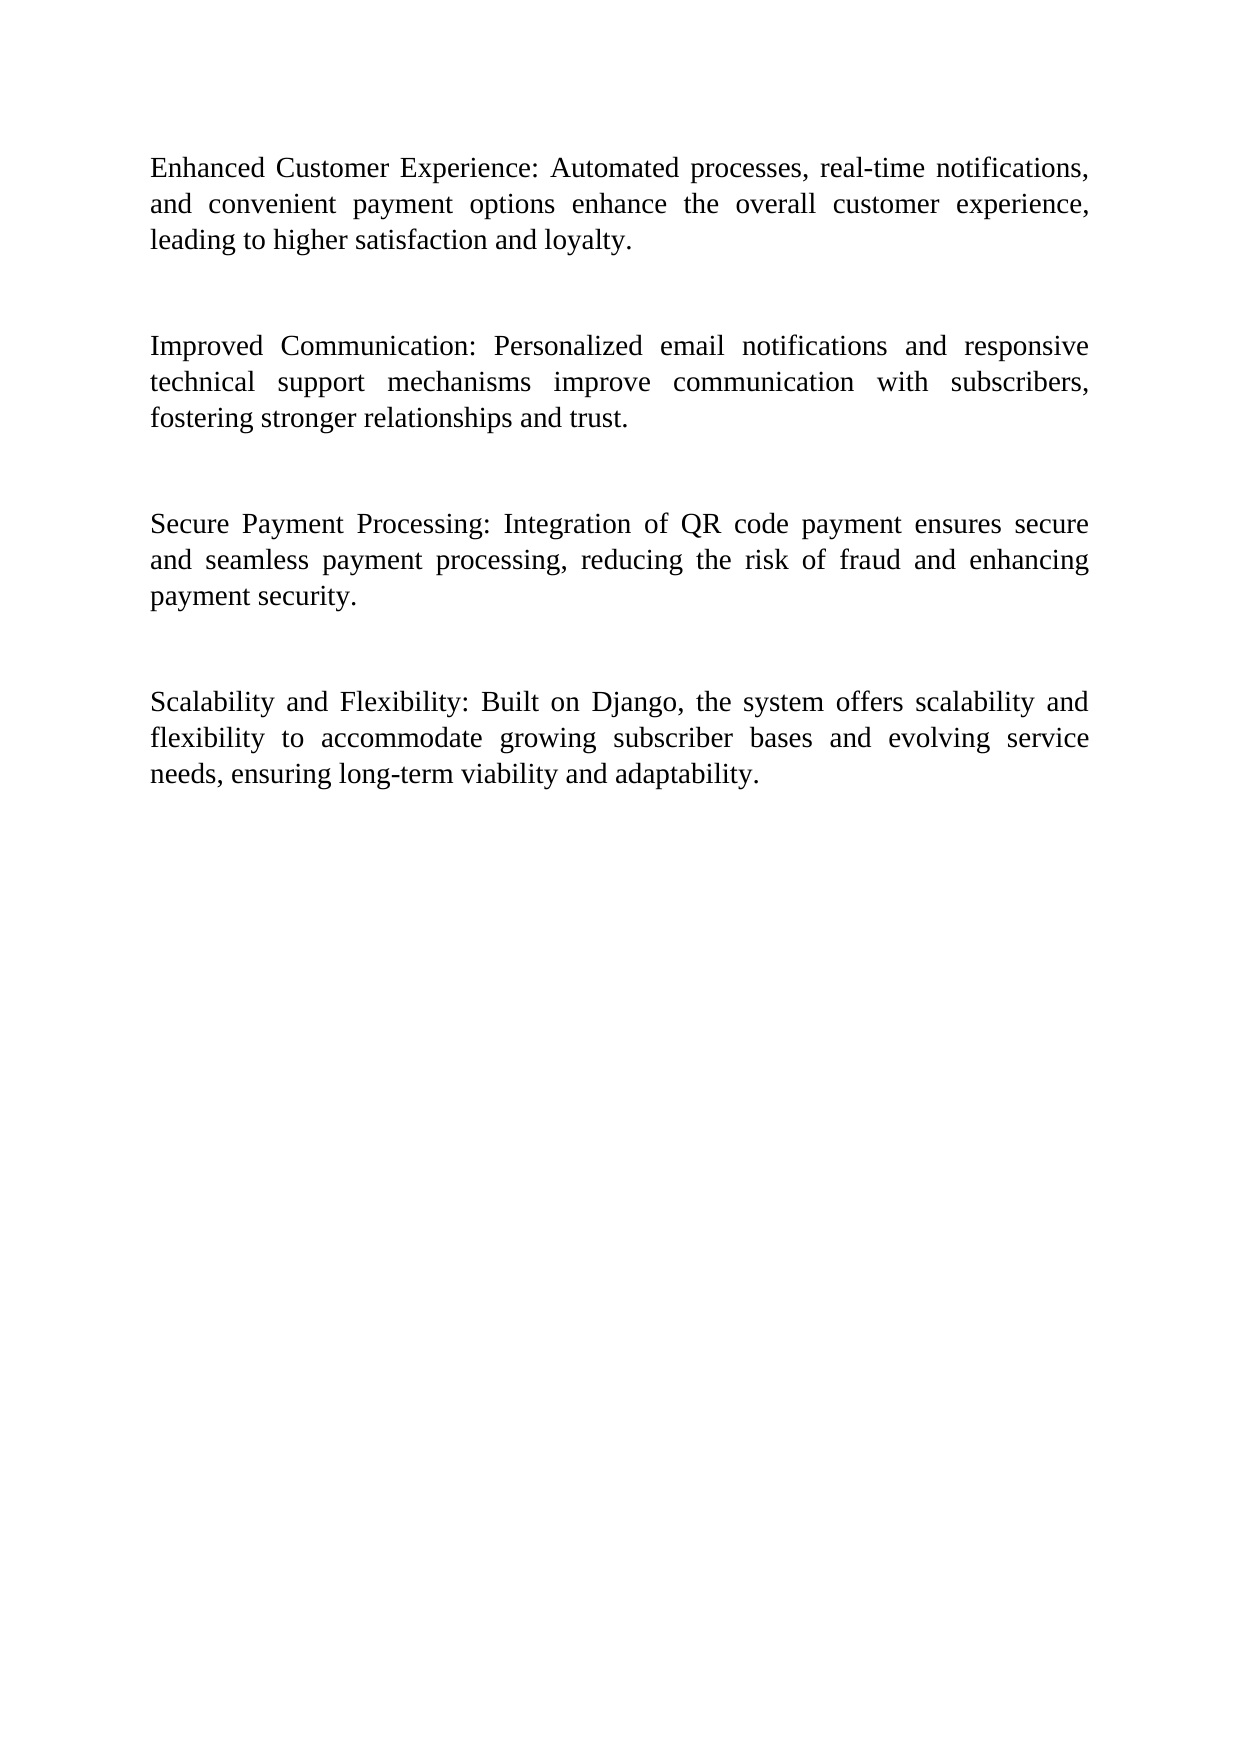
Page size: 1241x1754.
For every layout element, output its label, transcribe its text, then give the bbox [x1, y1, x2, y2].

text Improved Communication: Personalized email notifications and responsive technical support mechanisms improve communication with subscribers, fostering stronger relationships and trust. [150, 328, 1090, 434]
text Secure Payment Processing: Integration of QR code payment ensures secure and seamless payment processing, reducing the risk of fraud and enhancing payment security. [150, 506, 1090, 612]
text Scalability and Flexibility: Built on Django, the system offers scalability and flexibility to accommodate growing subscriber bases and evolving service needs, ensuring long-term viability and adaptability. [150, 684, 1090, 789]
text Enhanced Customer Experience: Automated processes, real-time notifications, and convenient payment options enhance the overall customer experience, leading to higher satisfaction and loyalty. [150, 150, 1090, 256]
